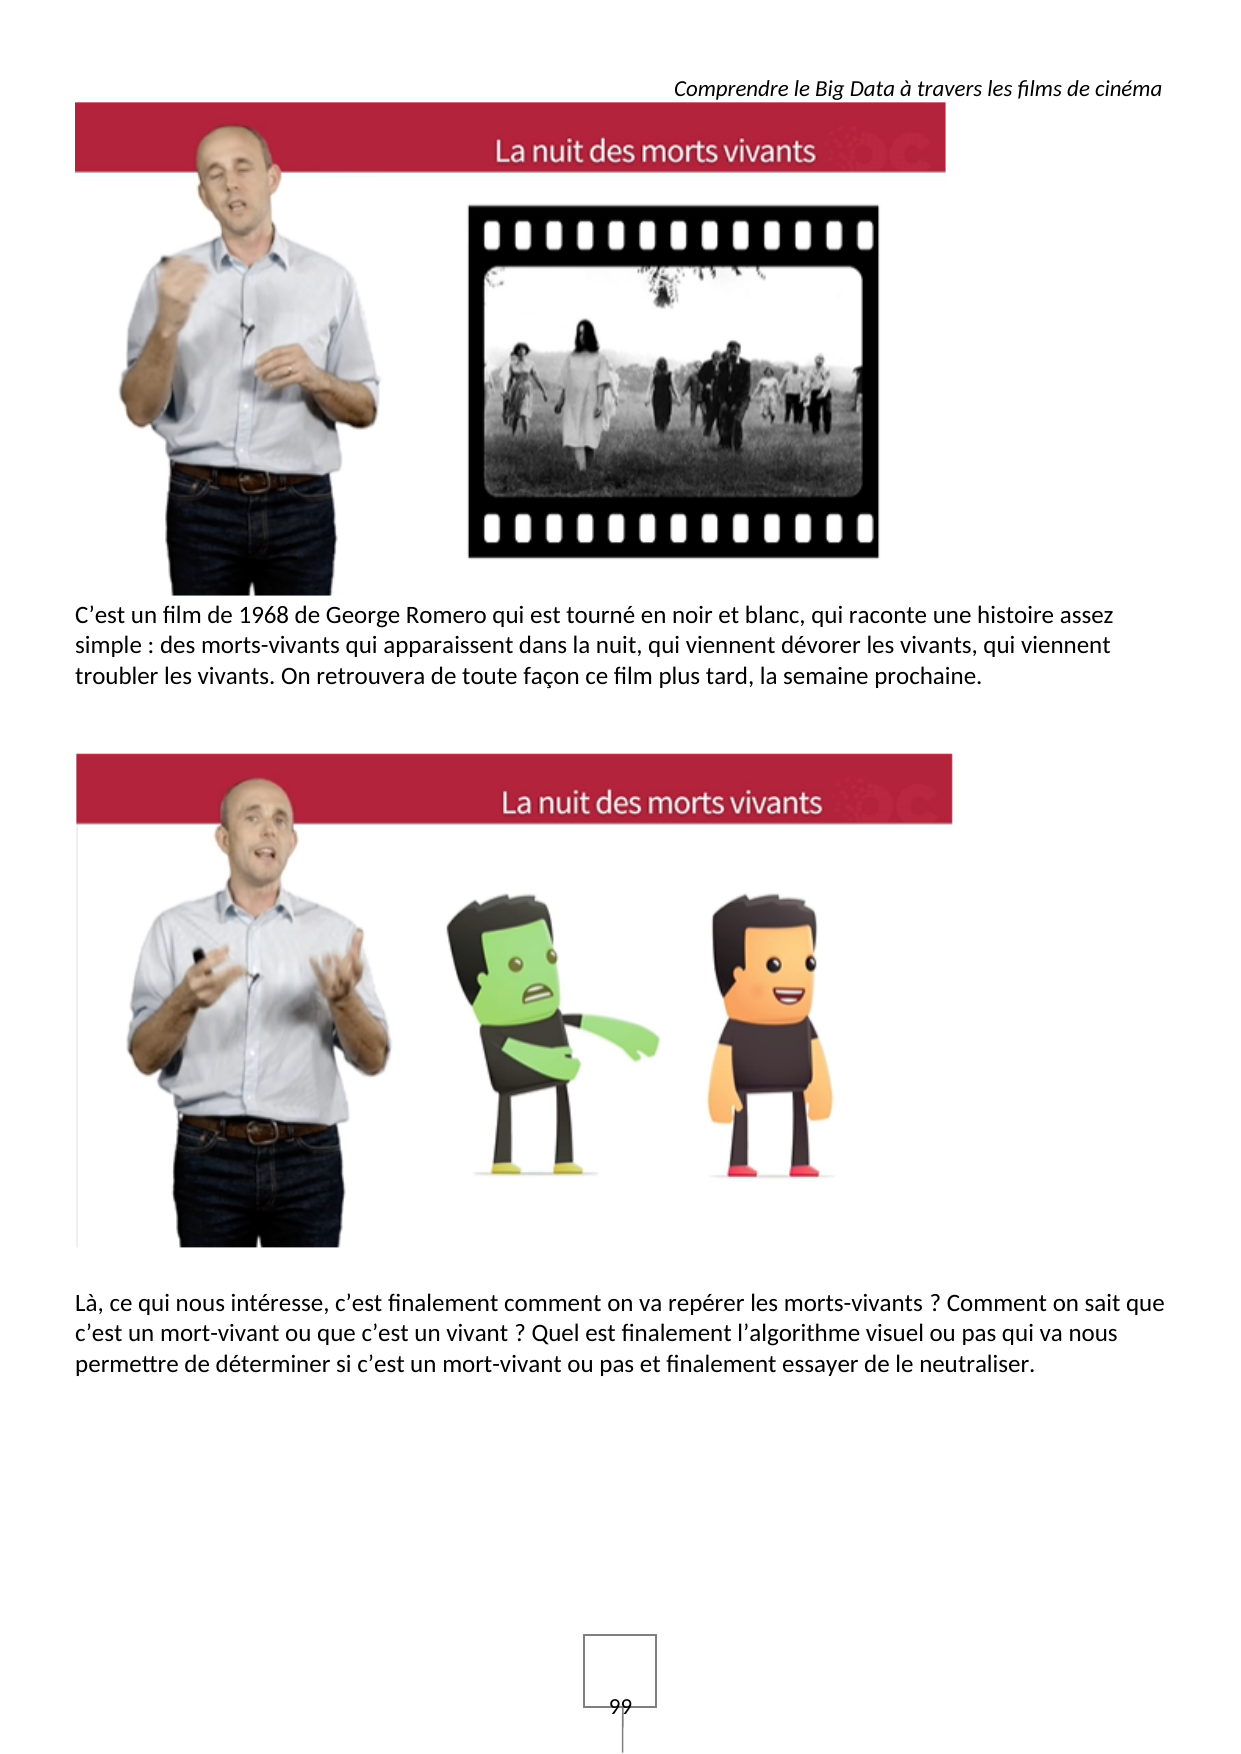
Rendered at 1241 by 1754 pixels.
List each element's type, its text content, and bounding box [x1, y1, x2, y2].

picture [75, 751, 954, 1257]
text C’est un film de 1968 de George Romero qui est tourné en noir et blanc, qui raconte une histoire assez simple : des morts-vivants qui apparaissent dans la nuit, qui viennent dévorer les vivants, qui viennent troubler les vivants. On retrouvera de toute façon ce film plus tard, la semaine prochaine. [75, 599, 1165, 690]
text Là, ce qui nous intéresse, c’est finalement comment on va repérer les morts-vivants ? Comment on sait que c’est un mort-vivant ou que c’est un vivant ? Quel est finalement l’algorithme visuel ou pas qui va nous permettre de déterminer si c’est un mort-vivant ou pas et finalement essayer de le neutraliser. [75, 1287, 1165, 1378]
picture [75, 101, 949, 599]
